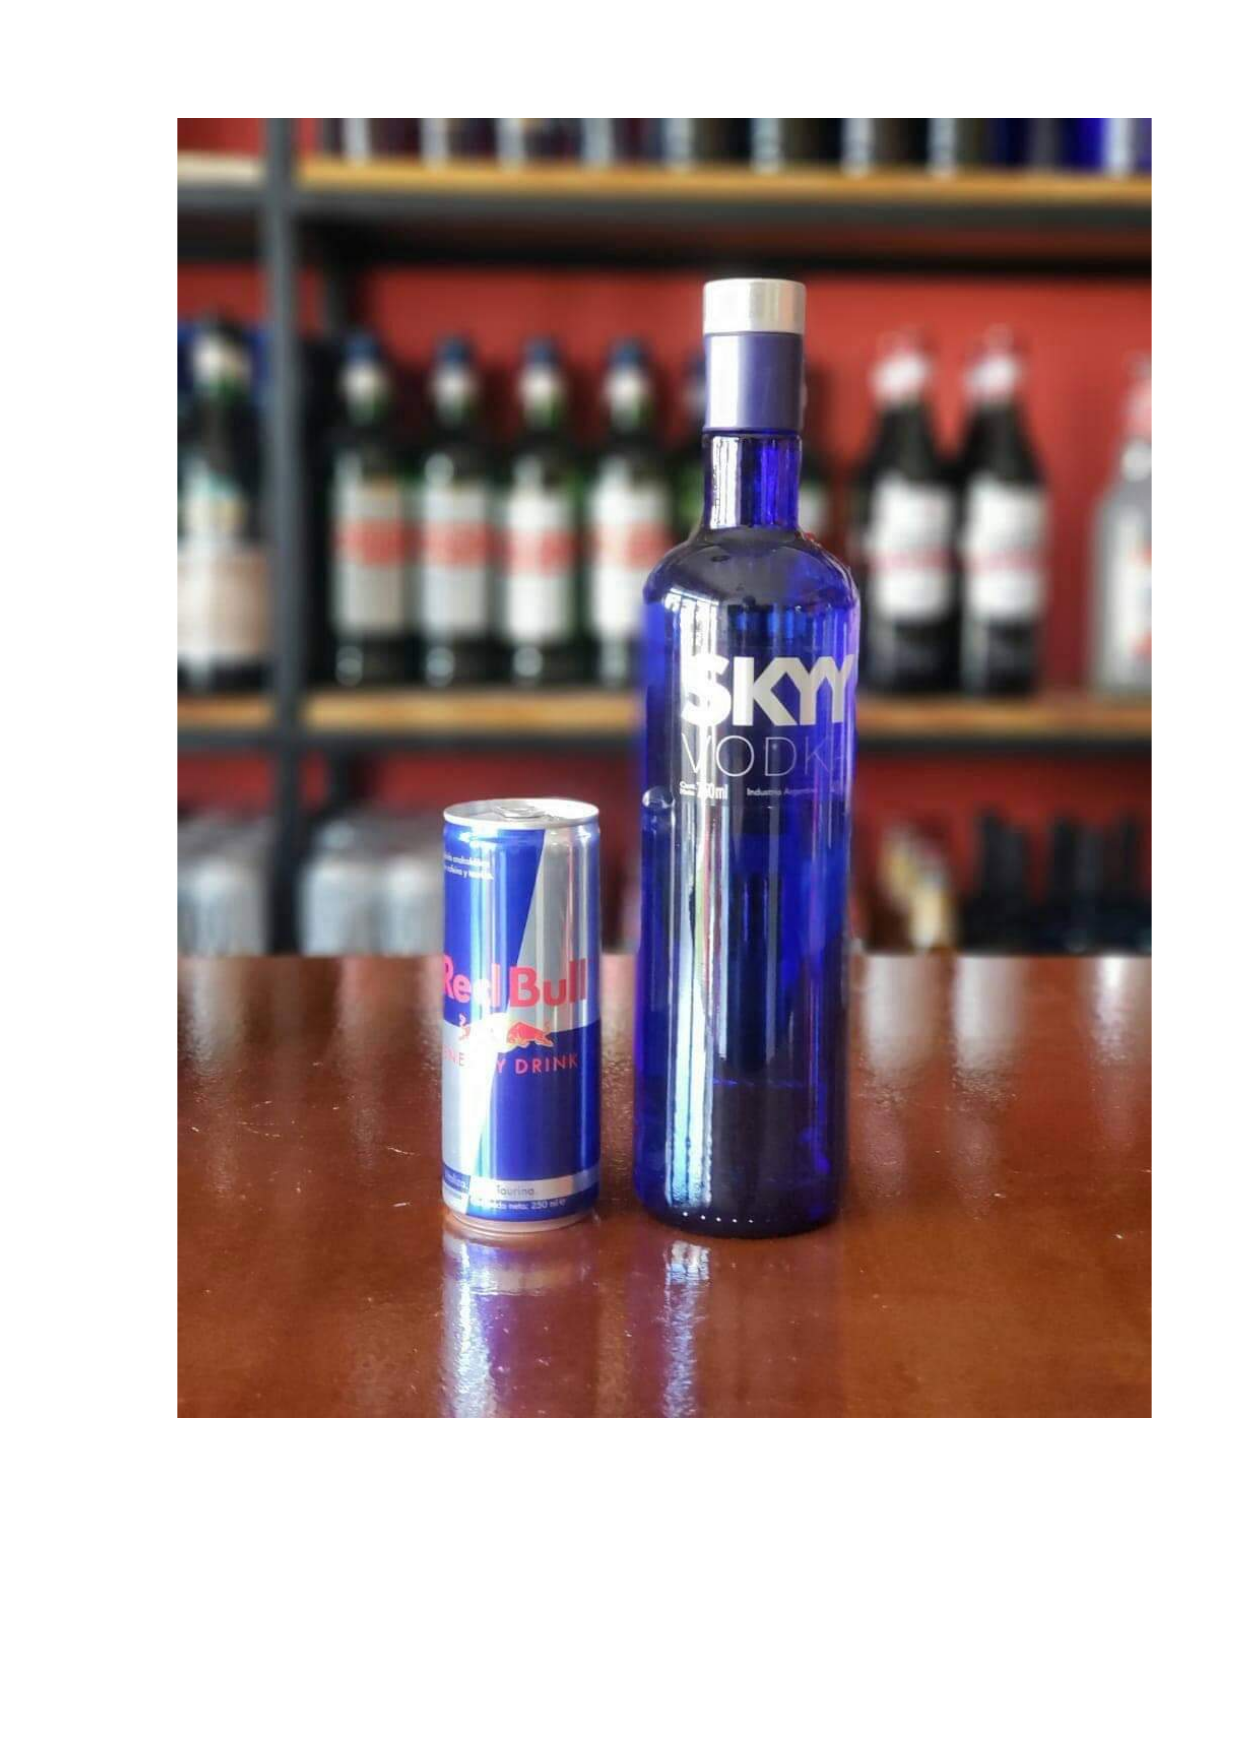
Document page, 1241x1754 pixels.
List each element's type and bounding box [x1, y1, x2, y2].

picture [177, 118, 1152, 1418]
